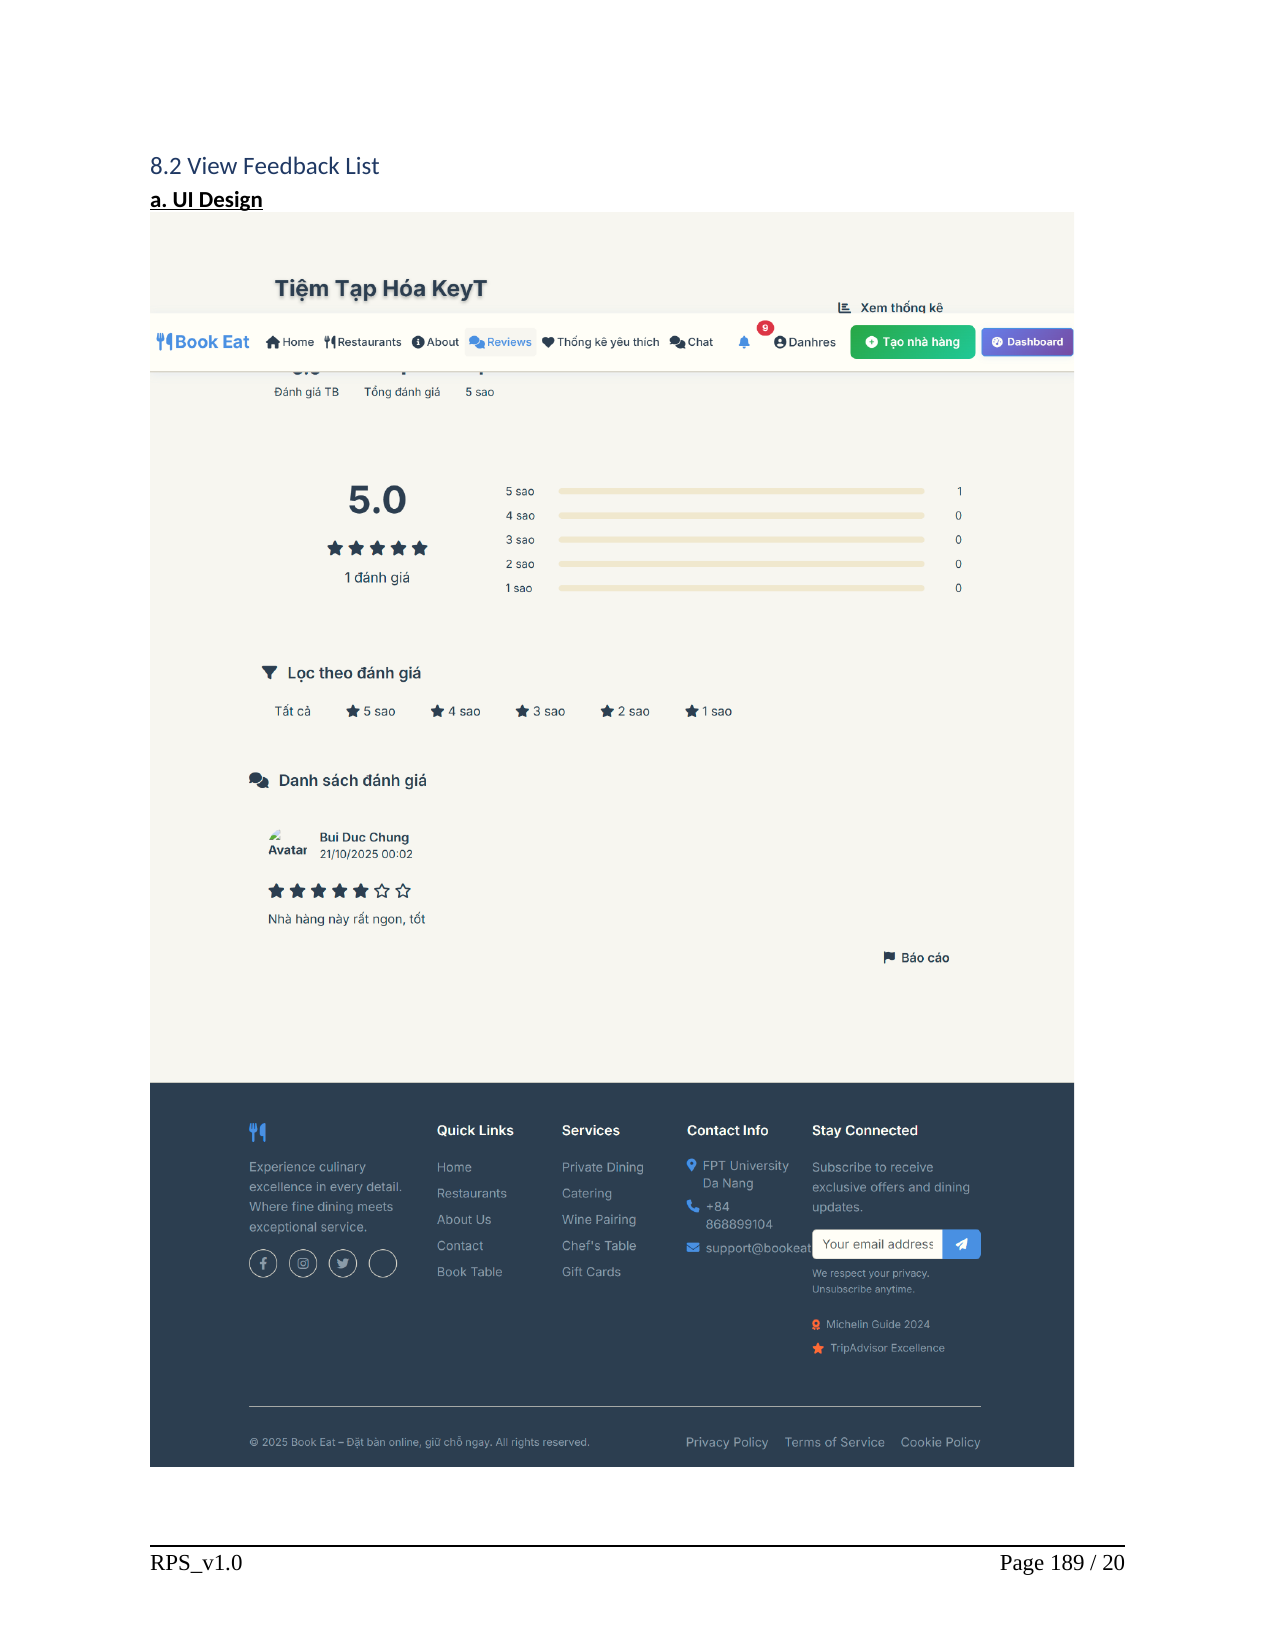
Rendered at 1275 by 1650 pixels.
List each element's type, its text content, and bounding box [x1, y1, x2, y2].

picture [150, 212, 1075, 1467]
subtitle a. UI Design [150, 185, 1125, 213]
subtitle 8.2 View Feedback List [150, 150, 1125, 181]
